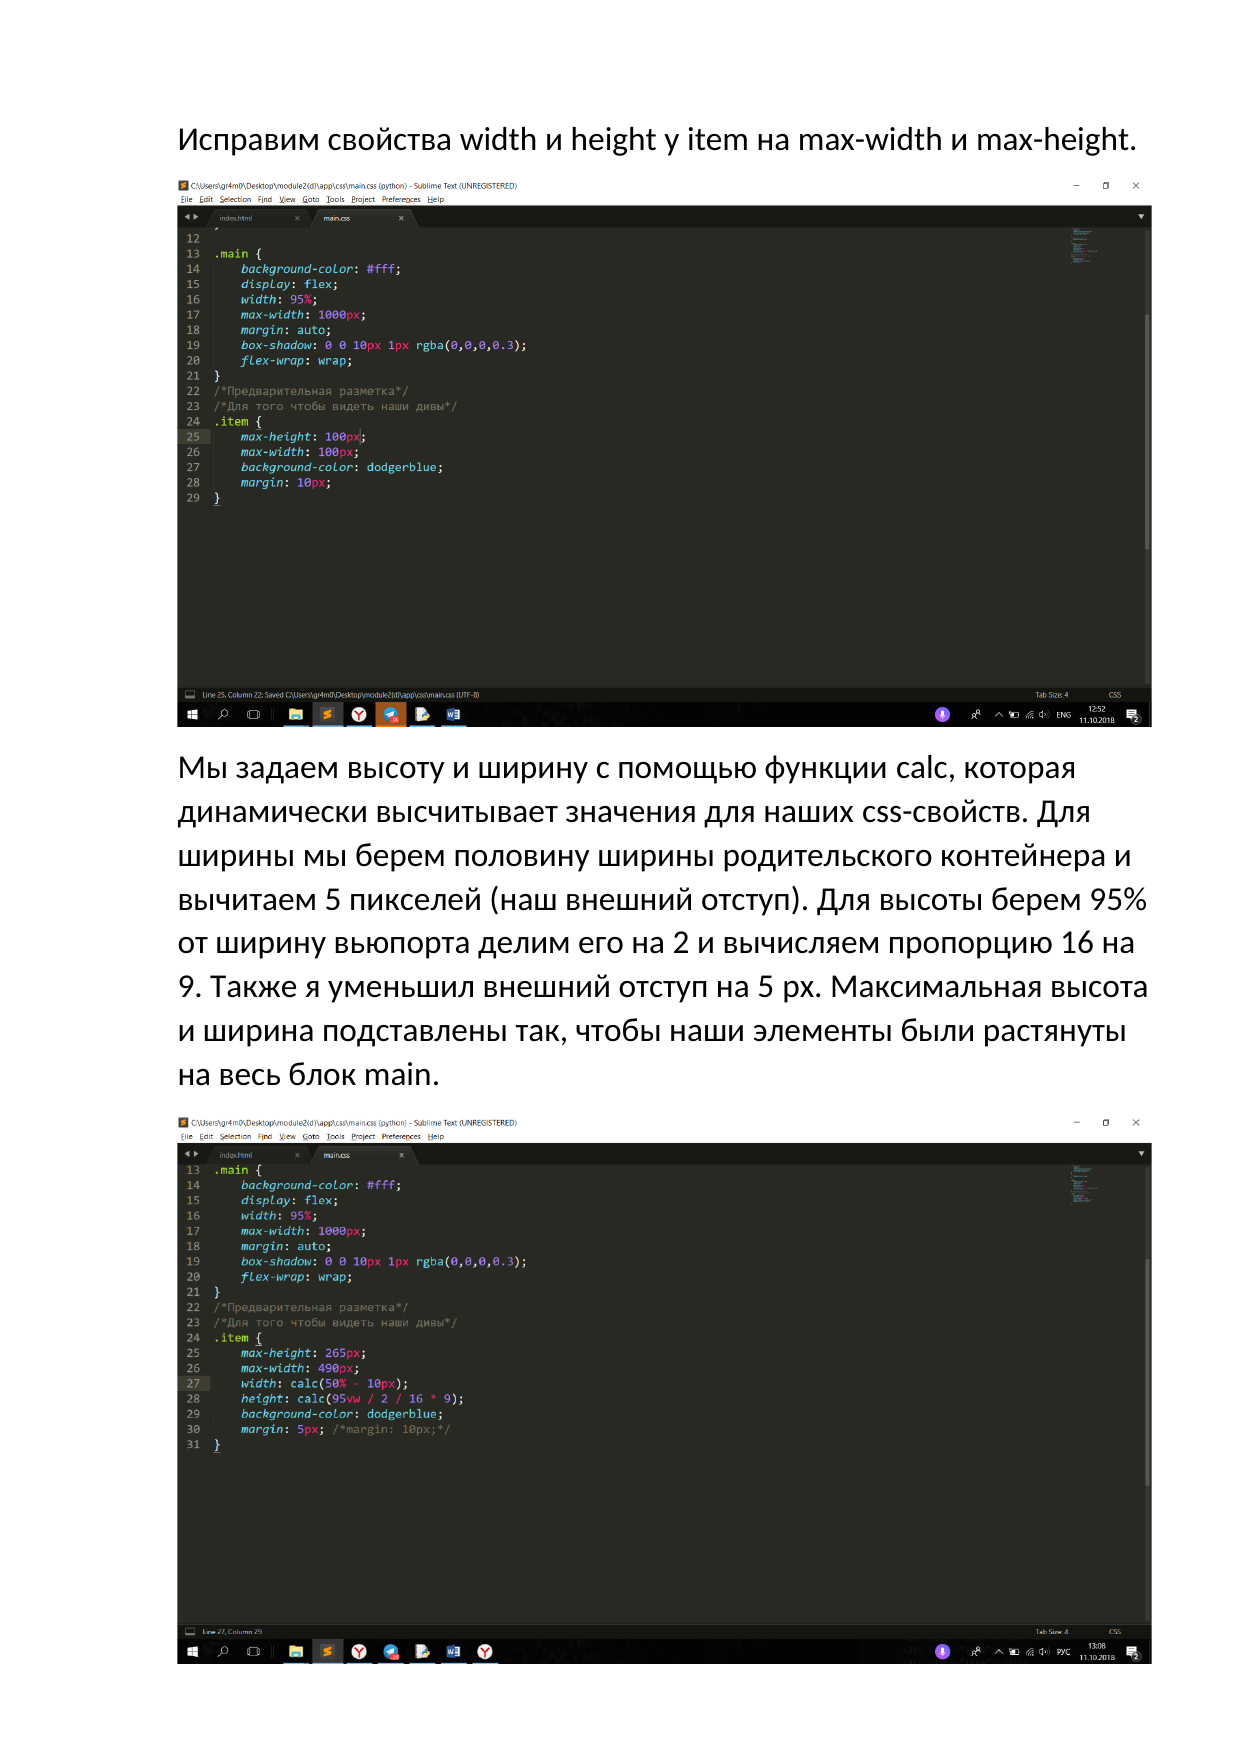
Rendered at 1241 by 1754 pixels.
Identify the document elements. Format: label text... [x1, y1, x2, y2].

text Мы задаем высоту и ширину с помощью функции calc, которая динамически высчитывает значения для наших css-свойств. Для ширины мы берем половину ширины родительского контейнера и вычитаем 5 пикселей (наш внешний отступ). Для высоты берем 95% от ширину вьюпорта делим его на 2 и вычисляем пропорцию 16 на 9. Также я уменьшил внешний отступ на 5 px. Максимальная высота и ширина подставлены так, чтобы наши элементы были растянуты на весь блок main. [177, 746, 1152, 1094]
picture [177, 1115, 1152, 1664]
picture [177, 178, 1152, 727]
text Исправим свойства width и height у item на max-width и max-height. [177, 118, 1152, 159]
